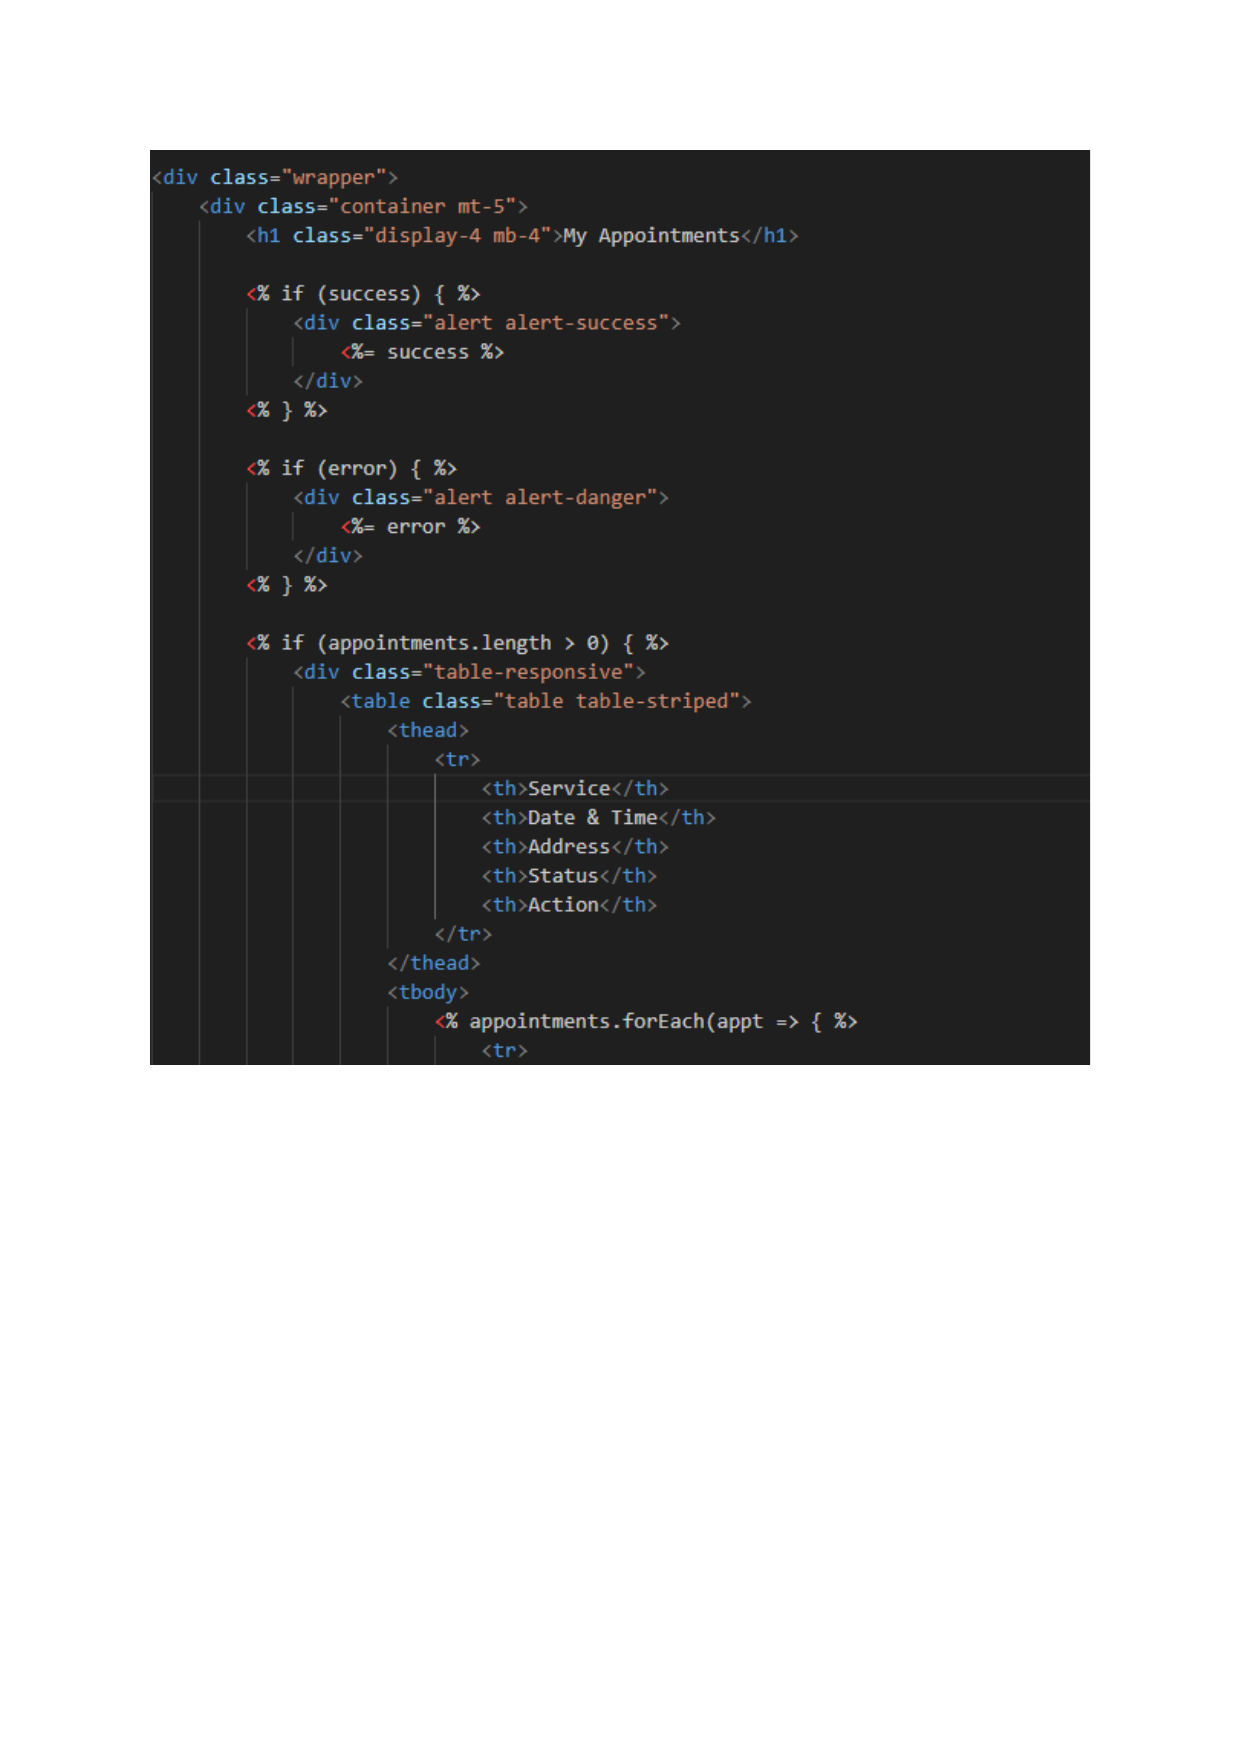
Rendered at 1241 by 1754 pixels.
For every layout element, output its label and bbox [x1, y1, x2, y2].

picture [150, 150, 1091, 1065]
